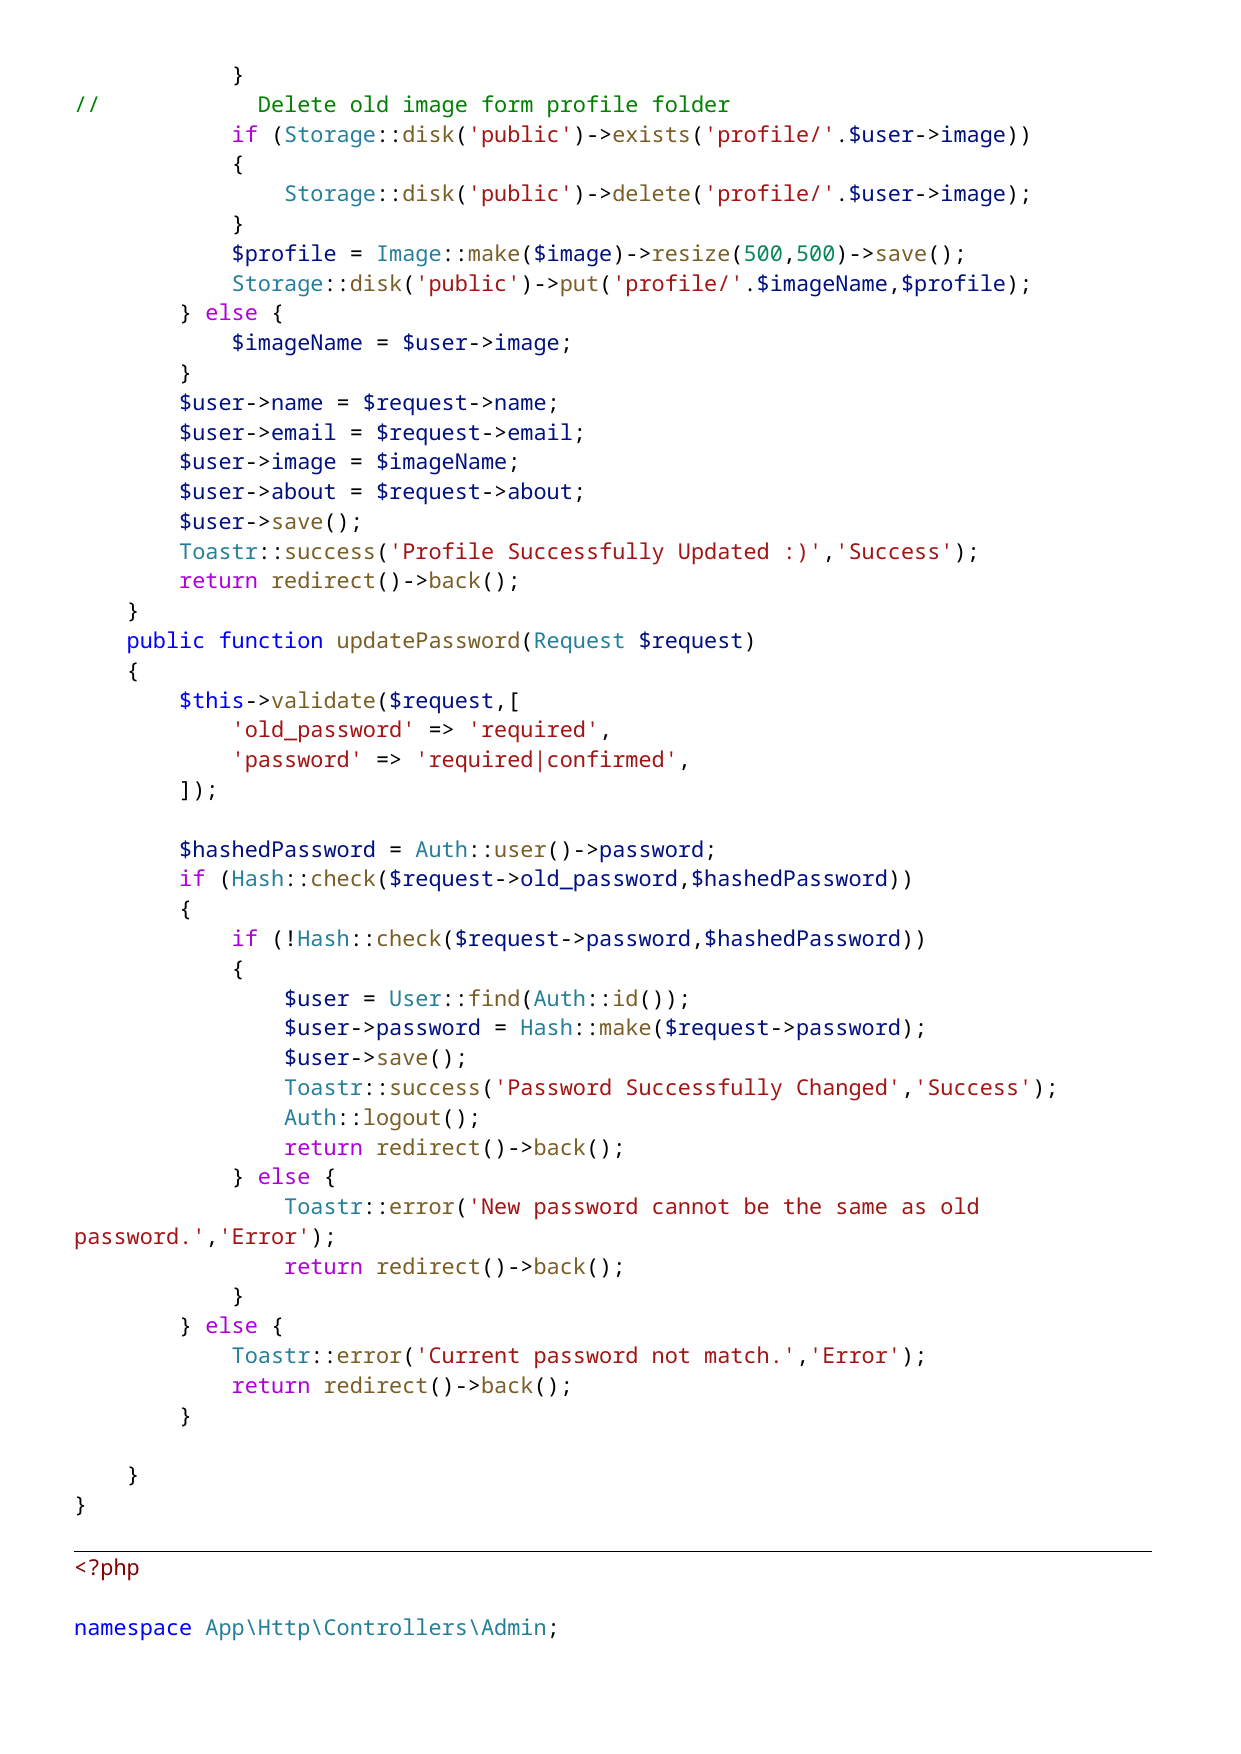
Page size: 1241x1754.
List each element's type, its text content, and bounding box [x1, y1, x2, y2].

text } [74, 1489, 1152, 1519]
text $profile = Image::make($image)->resize(500,500)->save(); [74, 238, 1152, 268]
text { [74, 893, 1152, 923]
text Toastr::success('Profile Successfully Updated :)','Success'); [74, 536, 1152, 566]
text $user->name = $request->name; [74, 387, 1152, 417]
text { [74, 953, 1152, 983]
text <?php [74, 1552, 1152, 1582]
text } [74, 357, 1152, 387]
text return redirect()->back(); [74, 566, 1152, 595]
text Toastr::success('Password Successfully Changed','Success'); [74, 1072, 1152, 1102]
text { [74, 148, 1152, 178]
text public function updatePassword(Request $request) [74, 625, 1152, 655]
text // Delete old image form profile folder [74, 89, 1152, 119]
text $imageName = $user->image; [74, 327, 1152, 357]
text Toastr::error('Current password not match.','Error'); [74, 1340, 1152, 1370]
text return redirect()->back(); [74, 1132, 1152, 1161]
text return redirect()->back(); [74, 1251, 1152, 1281]
text } [74, 59, 1152, 89]
text } [74, 1400, 1152, 1429]
text $user = User::find(Auth::id()); [74, 983, 1152, 1012]
text namespace App\Http\Controllers\Admin; [74, 1612, 1152, 1642]
text Storage::disk('public')->put('profile/'.$imageName,$profile); [74, 268, 1152, 297]
text } [74, 1459, 1152, 1489]
text $user->save(); [74, 506, 1152, 536]
text $user->password = Hash::make($request->password); [74, 1012, 1152, 1042]
text } else { [74, 1161, 1152, 1191]
text } else { [74, 297, 1152, 327]
text $hashedPassword = Auth::user()->password; [74, 834, 1152, 863]
text $user->image = $imageName; [74, 446, 1152, 476]
text 'password' => 'required|confirmed', [74, 744, 1152, 774]
text $user->email = $request->email; [74, 417, 1152, 446]
text } [74, 208, 1152, 238]
text if (Storage::disk('public')->exists('profile/'.$user->image)) [74, 119, 1152, 148]
text } [74, 595, 1152, 625]
text $user->about = $request->about; [74, 476, 1152, 506]
text ]); [74, 774, 1152, 804]
text Toastr::error('New password cannot be the same as old password.','Error'); [74, 1191, 1152, 1251]
text $user->save(); [74, 1042, 1152, 1072]
text if (Hash::check($request->old_password,$hashedPassword)) [74, 863, 1152, 893]
text } else { [74, 1310, 1152, 1340]
text { [74, 655, 1152, 685]
text } [74, 1281, 1152, 1310]
text 'old_password' => 'required', [74, 714, 1152, 744]
text return redirect()->back(); [74, 1370, 1152, 1400]
text if (!Hash::check($request->password,$hashedPassword)) [74, 923, 1152, 953]
text Storage::disk('public')->delete('profile/'.$user->image); [74, 178, 1152, 208]
text Auth::logout(); [74, 1102, 1152, 1132]
text $this->validate($request,[ [74, 685, 1152, 714]
